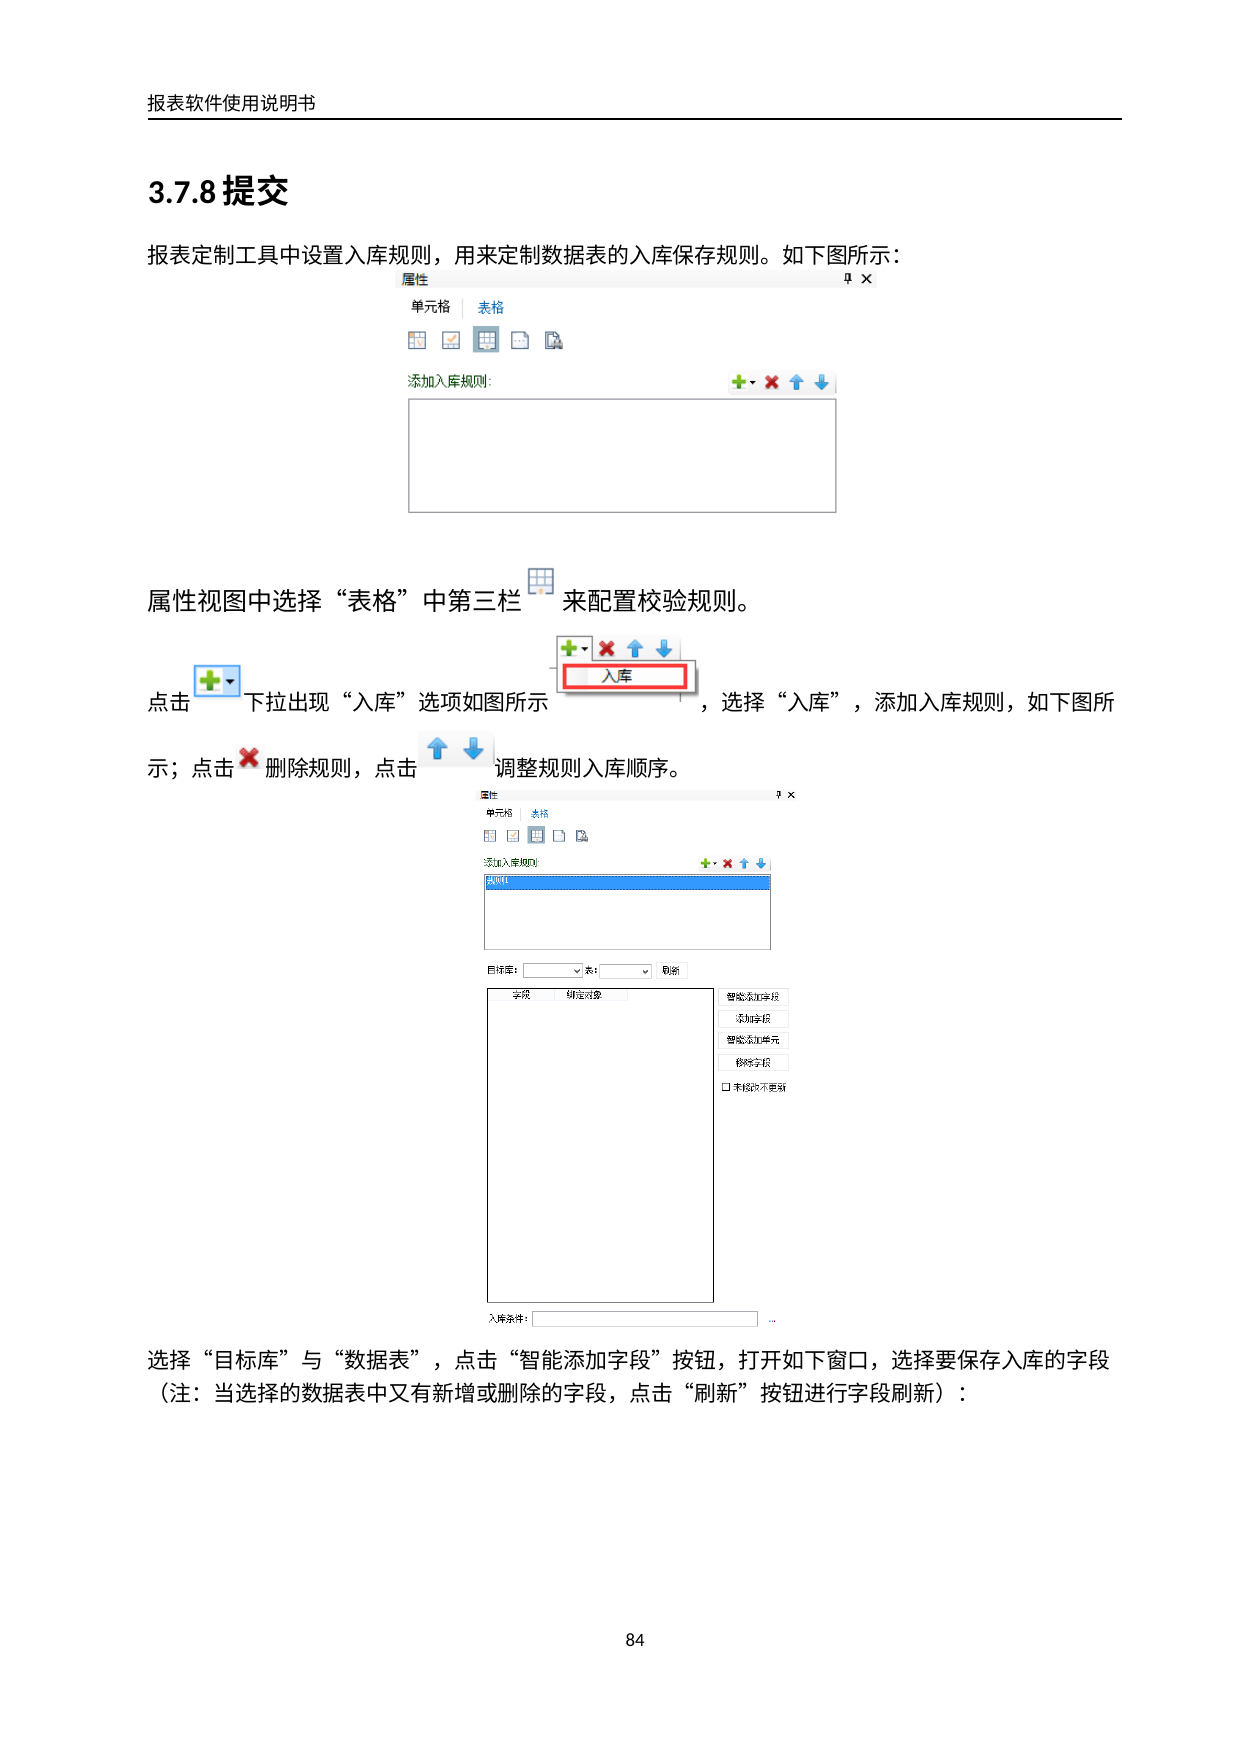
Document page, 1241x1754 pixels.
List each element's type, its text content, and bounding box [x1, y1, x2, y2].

text 属性视图中选择“表格”中第三栏来配置校验规则。 [148, 563, 1122, 628]
text 选择“目标库”与“数据表”，点击“智能添加字段”按钮，打开如下窗口，选择要保存入库的字段（注：当选择的数据表中又有新增或删除的字段，点击“刷新”按钮进行字段刷新）： [148, 1343, 1122, 1408]
picture [235, 745, 265, 769]
text 点击下拉出现“入库”选项如图所示，选择“入库”，添加入库规则，如下图所示；点击删除规则，点击调整规则入库顺序。 [148, 628, 1122, 790]
text 报表定制工具中设置入库规则，用来定制数据表的入库保存规则。如下图所示： [148, 238, 1122, 270]
picture [191, 659, 243, 702]
picture [473, 790, 797, 1329]
picture [393, 270, 877, 547]
picture [522, 562, 562, 601]
picture [549, 627, 700, 702]
subtitle 提交 [148, 156, 1122, 221]
picture [418, 725, 495, 769]
